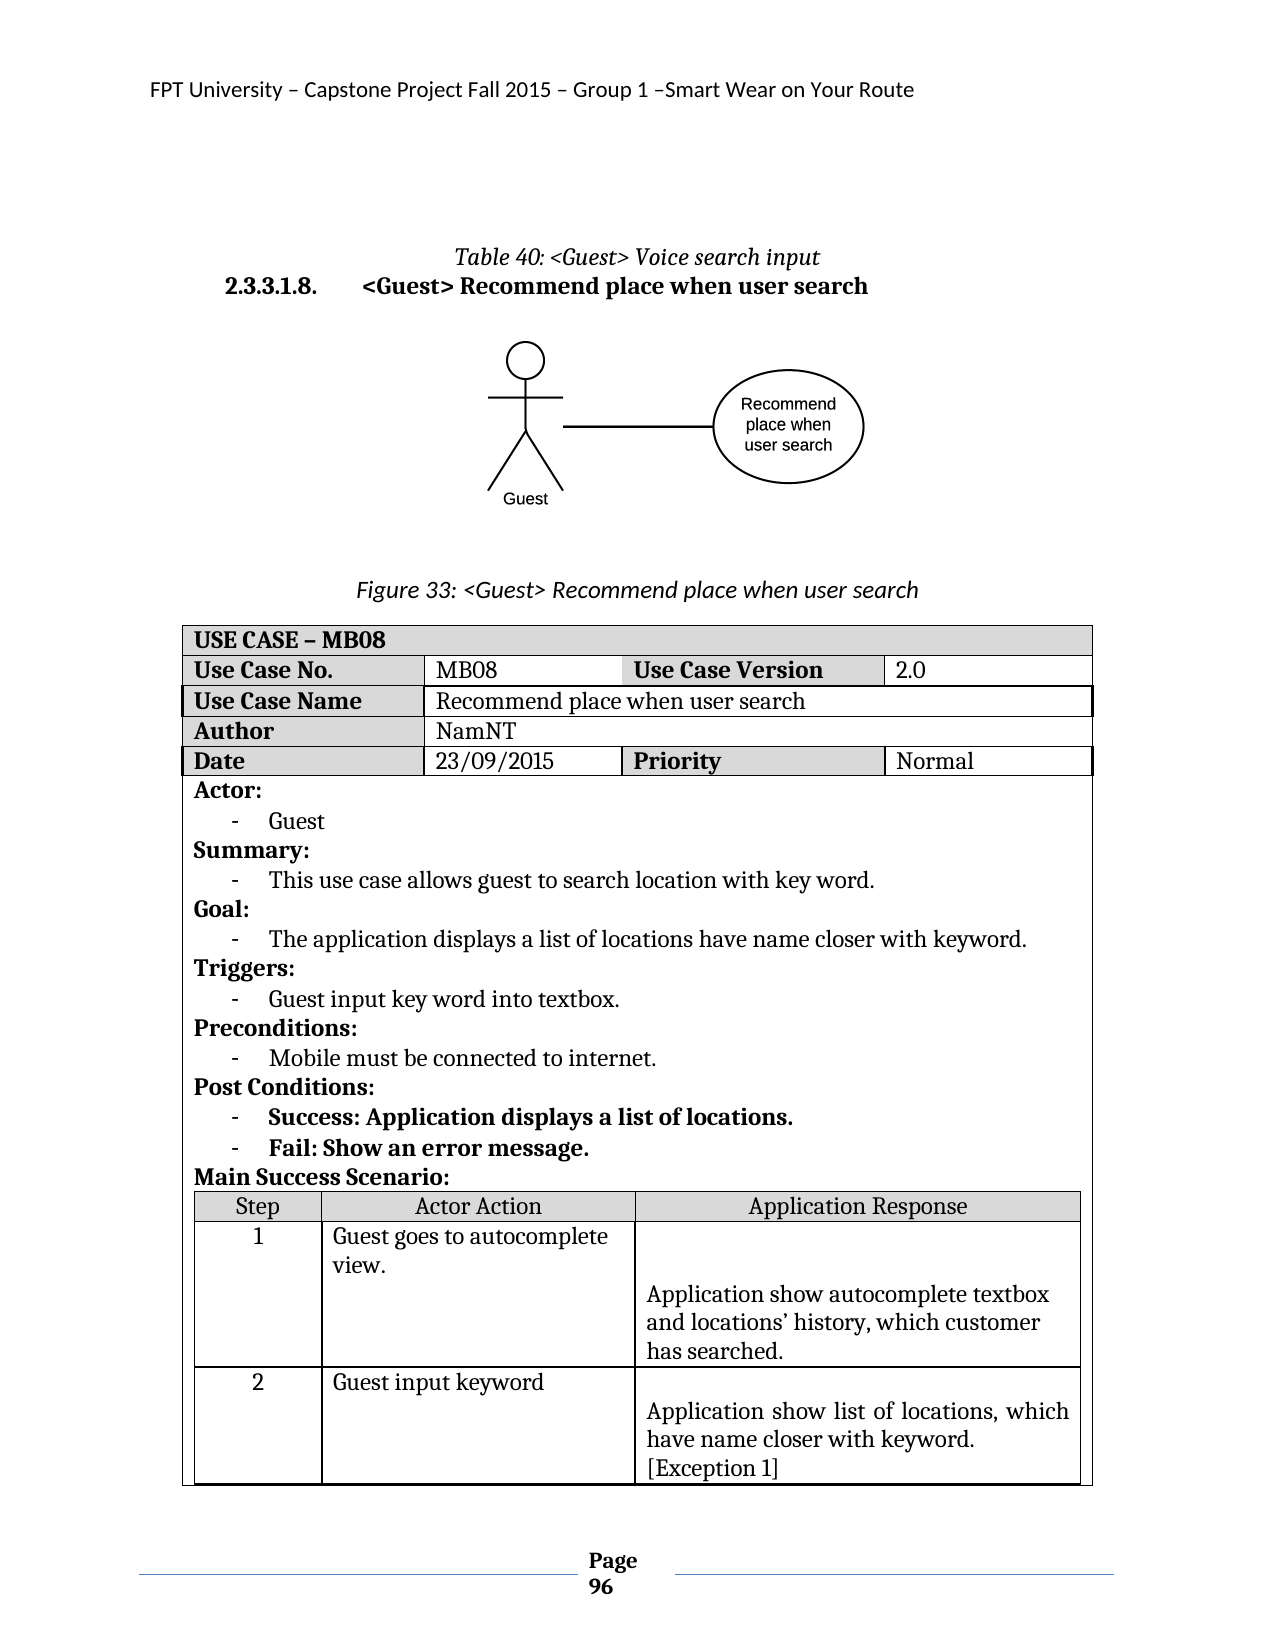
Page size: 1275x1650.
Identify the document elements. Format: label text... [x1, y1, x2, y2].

picture [375, 305, 901, 549]
table_cell Priority [623, 747, 884, 775]
table_cell Use Case No. [183, 656, 424, 685]
table_header USE CASE – MB08 [183, 626, 1092, 655]
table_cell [183, 776, 1092, 1485]
table_cell 23/09/2015 [425, 747, 621, 775]
subtitle <Guest> Recommend place when user search [225, 272, 1125, 301]
table_cell Recommend place when user search [425, 687, 1091, 716]
table_cell Use Case Version [622, 656, 884, 685]
text Figure 33: <Guest> Recommend place when user search [150, 574, 1125, 604]
text Table 40: <Guest> Voice search input [150, 243, 1125, 272]
table_cell Normal [886, 747, 1091, 775]
table_cell Author [183, 717, 424, 746]
table_cell NamNT [425, 717, 1092, 746]
table_cell Use Case Name [184, 686, 423, 716]
table_cell MB08 [425, 656, 622, 685]
table_cell Date [184, 747, 423, 775]
table_cell 2.0 [885, 656, 1092, 685]
